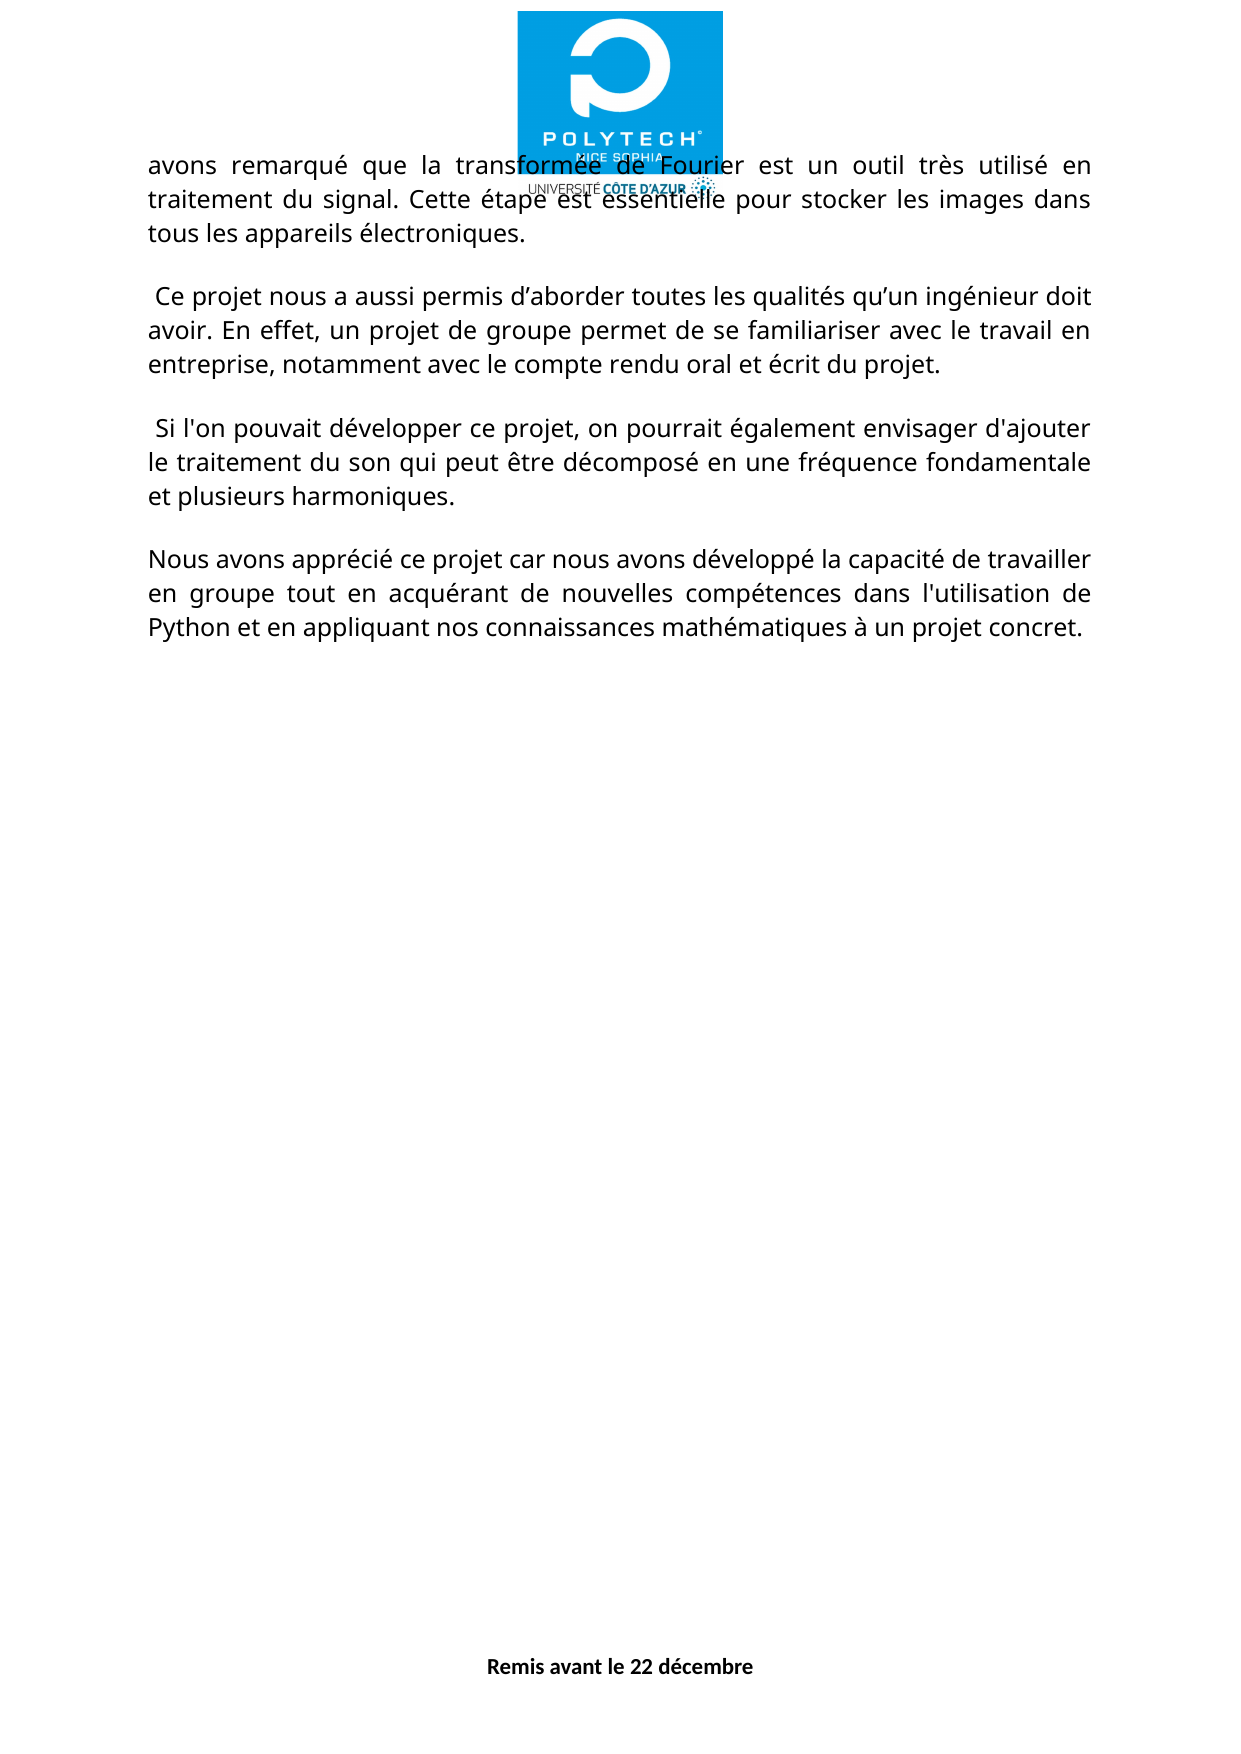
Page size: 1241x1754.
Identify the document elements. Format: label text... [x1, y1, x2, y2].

picture [544, 133, 555, 145]
picture [602, 133, 613, 145]
text Si l'on pouvait développer ce projet, on pourrait également envisager d'ajouter le traitement du son qui peut être décomposé en une fréquence fondamentale et plusieurs harmoniques. [148, 410, 1093, 512]
text Ce projet nous a aussi permis d’aborder toutes les qualités qu’un ingénieur doit avoir. En effet, un projet de groupe permet de se familiariser avec le travail en entreprise, notamment avec le compte rendu oral et écrit du projet. [148, 279, 1093, 381]
picture [571, 19, 670, 117]
picture [621, 133, 632, 145]
picture [641, 133, 651, 145]
picture [660, 133, 672, 145]
text Nous avons apprécié ce projet car nous avons développé la capacité de travailler en groupe tout en acquérant de nouvelles compétences dans l'utilisation de Python et en appliquant nos connaissances mathématiques à un projet concret. [148, 542, 1093, 644]
picture [585, 133, 594, 145]
picture [682, 133, 694, 145]
picture [564, 133, 575, 145]
